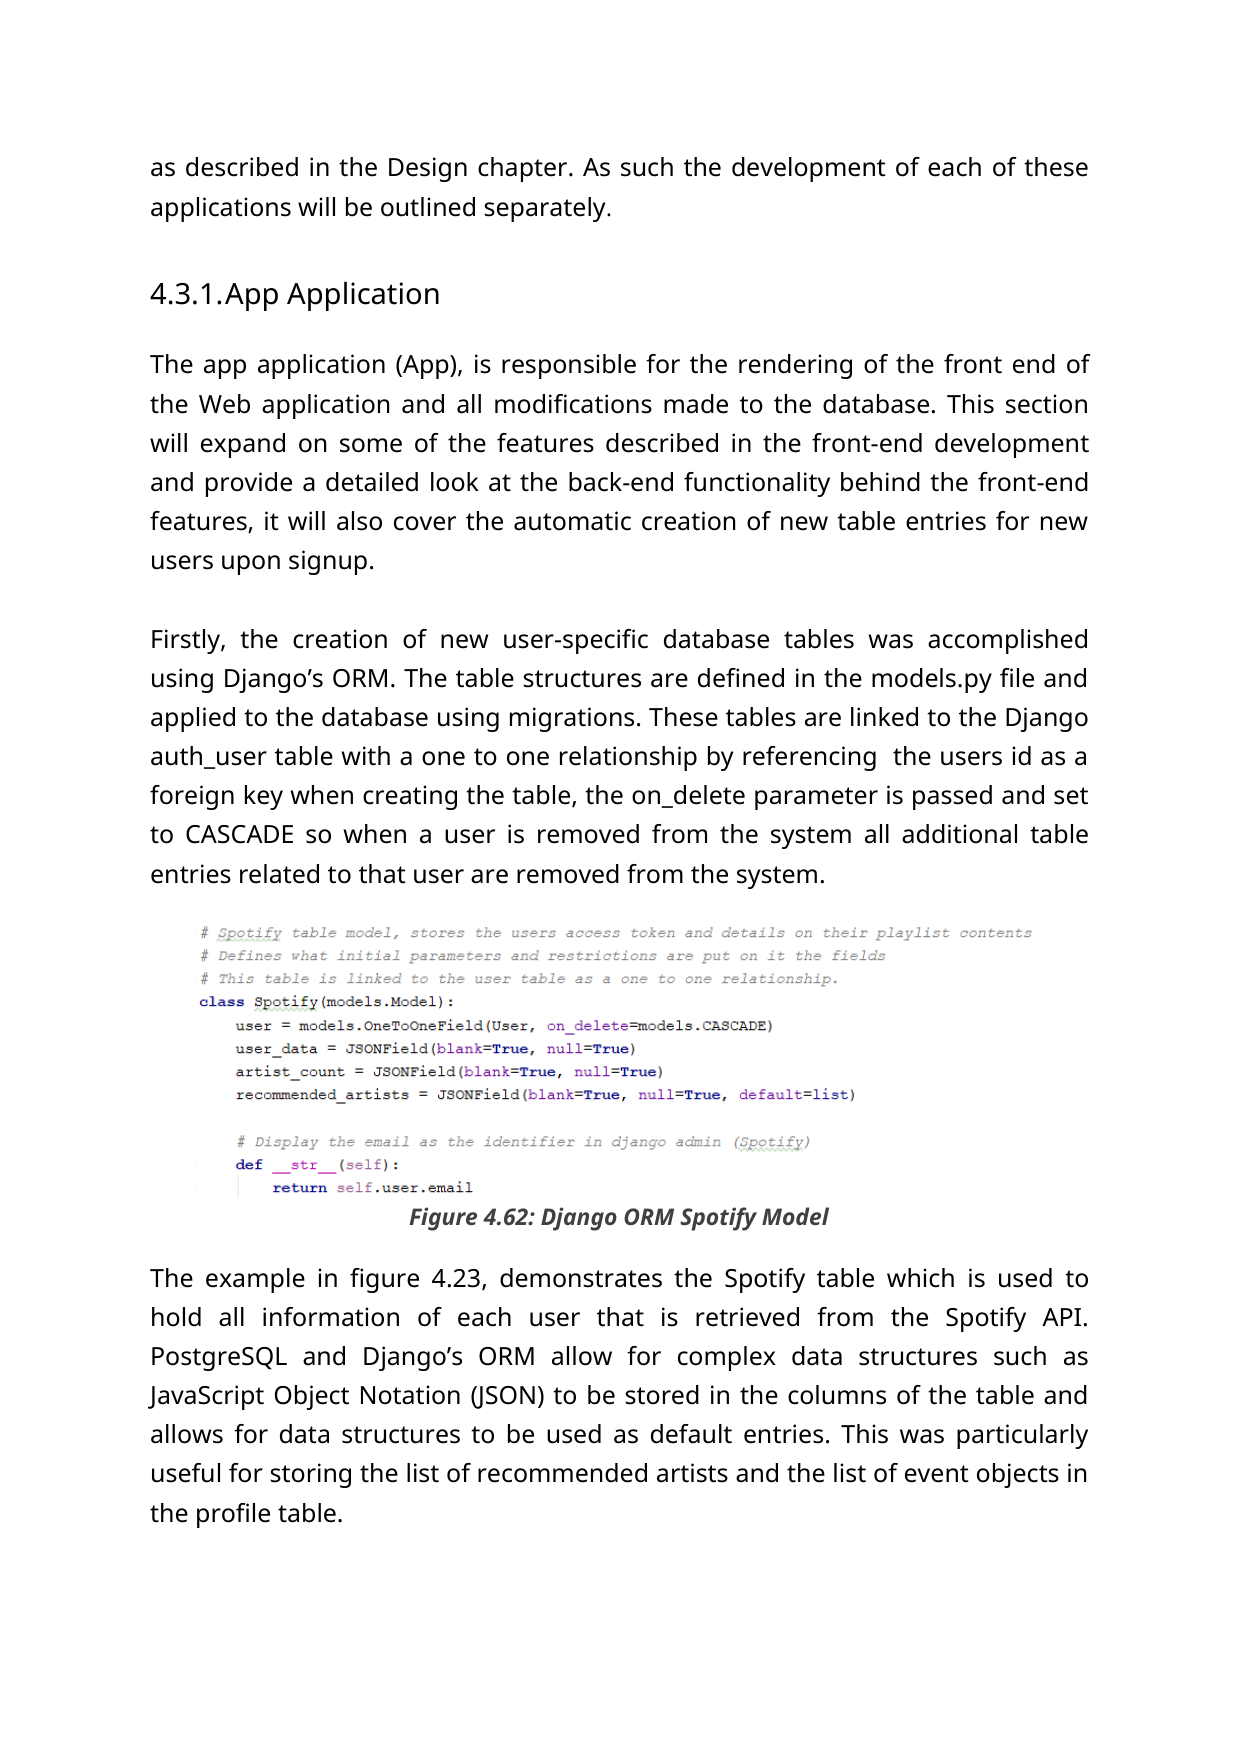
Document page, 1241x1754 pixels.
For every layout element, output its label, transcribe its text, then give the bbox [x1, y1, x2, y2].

text The app application (App), is responsible for the rendering of the front end of the Web application and all modifications made to the database. This section will expand on some of the features described in the front-end development and provide a detailed look at the back-end functionality behind the front-end features, it will also cover the automatic creation of new table entries for new users upon signup. [150, 347, 1090, 577]
picture [196, 923, 1044, 1201]
subtitle App Application [150, 273, 1090, 313]
text The example in figure 4.23, demonstrates the Spotify table which is used to hold all information of each user that is retrieved from the Spotify API. PostgreSQL and Django’s ORM allow for complex data structures such as JavaScript Object Notation (JSON) to be stored in the columns of the table and allows for data structures to be used as default entries. This was particularly useful for storing the list of recommended artists and the list of event objects in the profile table. [150, 1260, 1090, 1529]
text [150, 150, 1090, 223]
text Firstly, the creation of new user-specific database tables was accomplished using Django’s ORM. The table structures are defined in the models.py file and applied to the database using migrations. These tables are linked to the Django auth_user table with a one to one relationship by referencing the users id as a foreign key when creating the table, the on_delete parameter is passed and set to CASCADE so when a user is removed from the system all additional table entries related to that user are removed from the system. [150, 621, 1090, 890]
